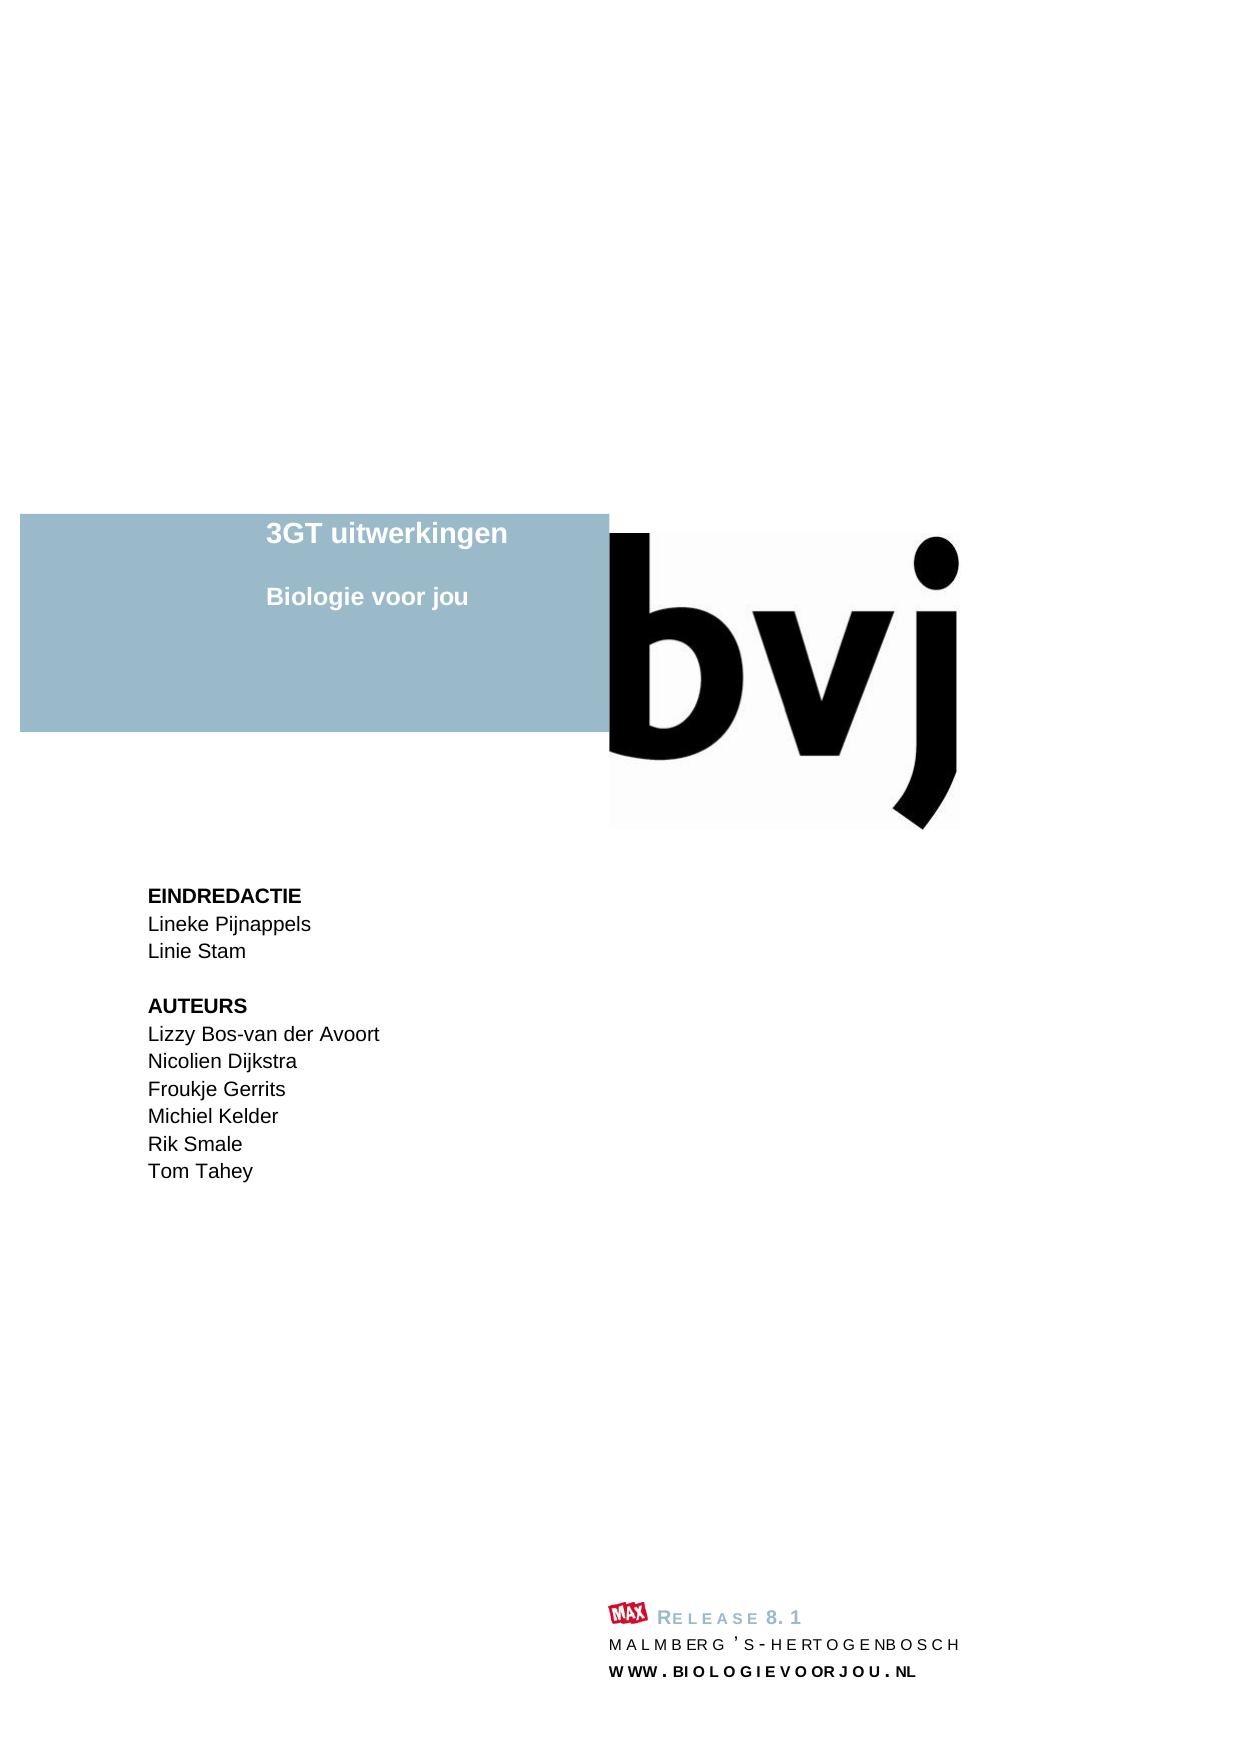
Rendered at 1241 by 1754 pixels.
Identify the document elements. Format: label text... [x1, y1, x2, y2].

picture [609, 533, 961, 830]
text RE L E A S E 8. 1 [608, 1602, 1169, 1629]
text W WW . BI O L O G I E V O OR J O U . NL [608, 1659, 1169, 1682]
text Lizzy Bos-van der Avoort Nicolien Dijkstra [148, 1022, 447, 1073]
text Lineke Pijnappels Linie Stam [148, 912, 311, 963]
text M A L M B ER G ’ S - H E RT O G E NB O S C H [608, 1632, 1169, 1655]
subtitle AUTEURS [148, 994, 1169, 1018]
text Froukje Gerrits Michiel Kelder Rik Smale Tom Tahey [148, 1077, 286, 1183]
subtitle EINDREDACTIE [148, 884, 1169, 908]
picture [607, 1602, 648, 1624]
